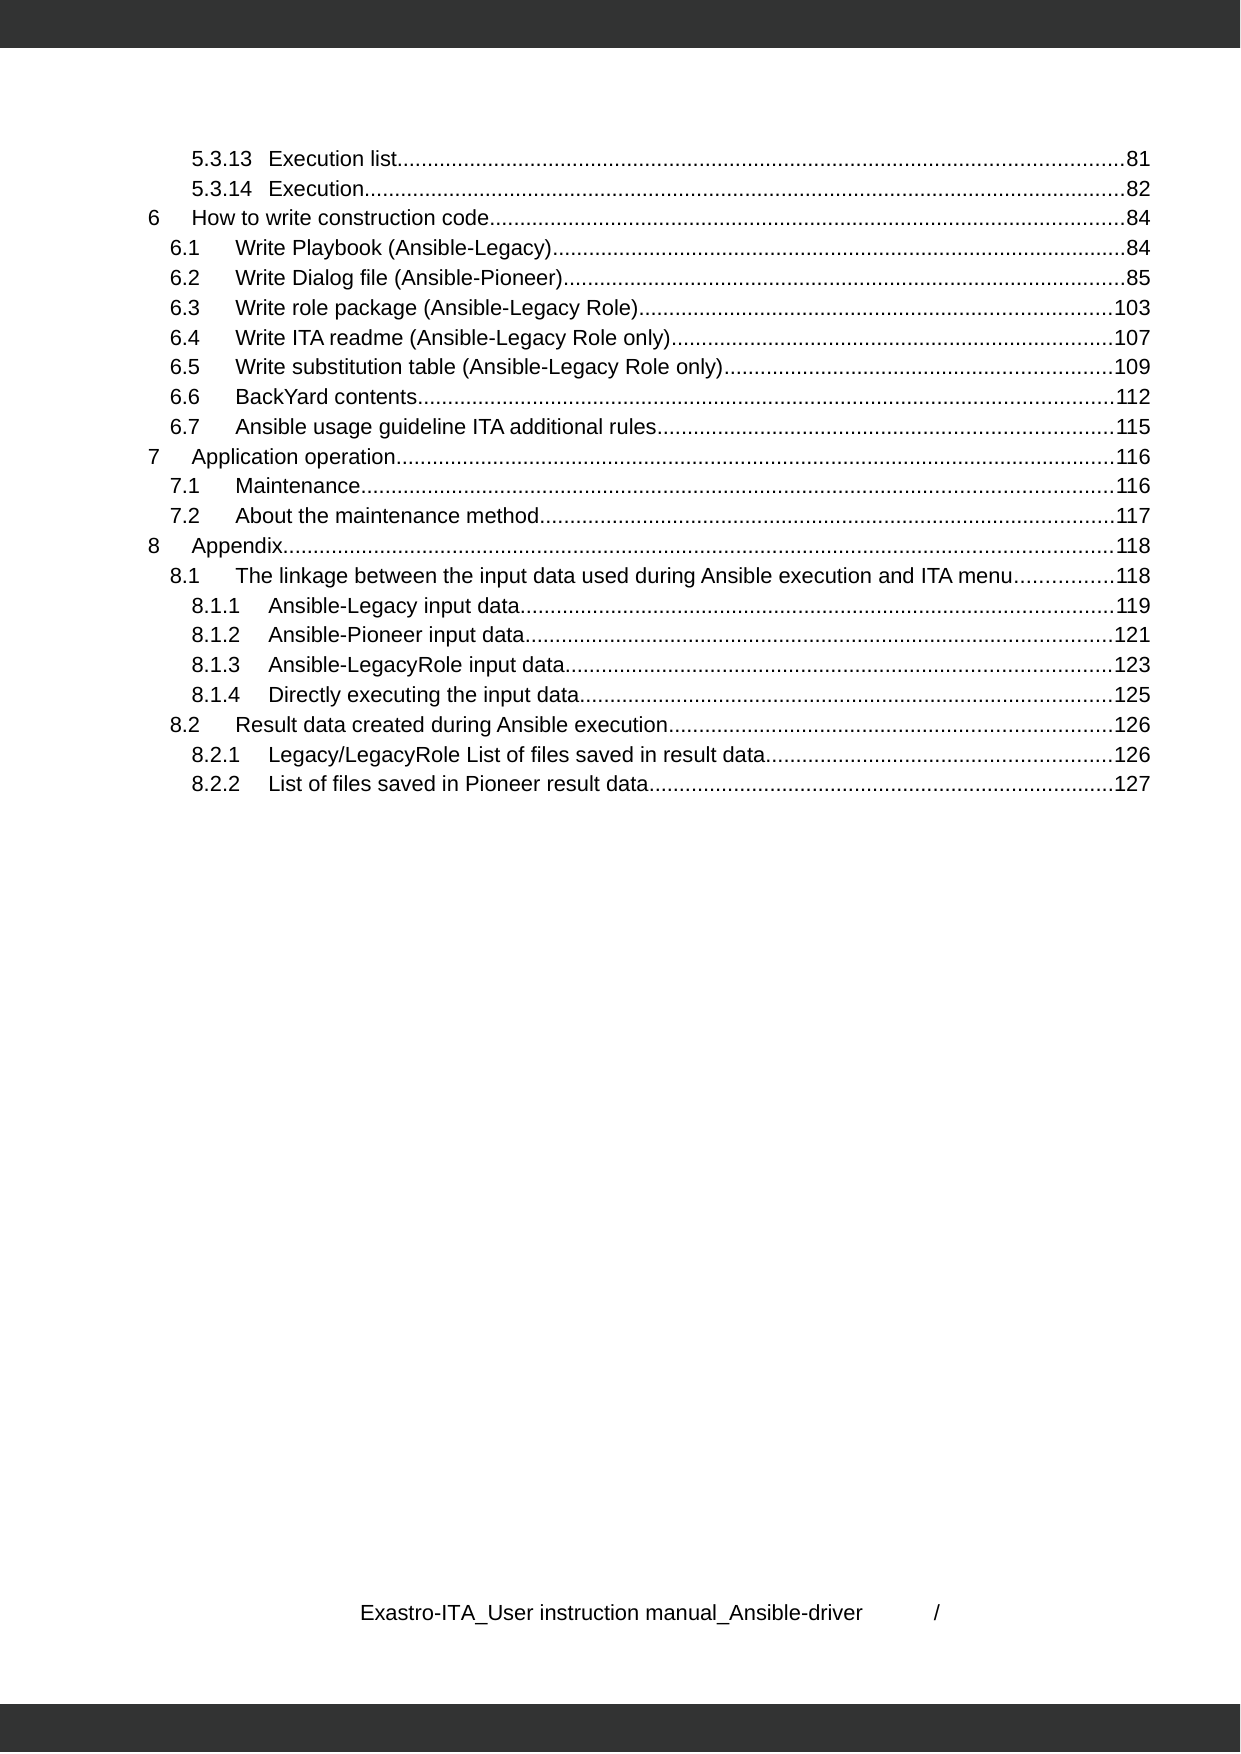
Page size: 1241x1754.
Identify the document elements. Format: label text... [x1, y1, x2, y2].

text 6 How to write construction code 84 [148, 203, 1152, 233]
text 7.2 About the maintenance method 117 [169, 501, 1152, 531]
text 5.3.13 Execution list 81 [191, 143, 1152, 173]
text 6.3 Write role package (Ansible-Legacy Role) 103 [169, 292, 1152, 322]
text 6.4 Write ITA readme (Ansible-Legacy Role only) 107 [169, 322, 1152, 352]
text 8.2.1 Legacy/LegacyRole List of files saved in result data 126 [191, 739, 1152, 769]
text 7 Application operation 116 [148, 441, 1152, 471]
text 8.1.4 Directly executing the input data 125 [191, 679, 1152, 709]
text 8.1 The linkage between the input data used during Ansible execution and ITA menu 118 [169, 560, 1152, 590]
text 5.3.14 Execution 82 [191, 173, 1152, 203]
text 8.1.2 Ansible-Pioneer input data 121 [191, 620, 1152, 650]
text 8.2 Result data created during Ansible execution 126 [169, 709, 1152, 739]
text 7.1 Maintenance 116 [169, 471, 1152, 501]
text 6.1 Write Playbook (Ansible-Legacy) 84 [169, 233, 1152, 262]
text 6.7 Ansible usage guideline ITA additional rules 115 [169, 411, 1152, 441]
picture [0, 0, 1241, 48]
text 8.1.3 Ansible-LegacyRole input data 123 [191, 650, 1152, 679]
text 8 Appendix 118 [148, 531, 1152, 560]
text 6.5 Write substitution table (Ansible-Legacy Role only) 109 [169, 352, 1152, 382]
picture [0, 1704, 1241, 1752]
text 6.6 BackYard contents 112 [169, 382, 1152, 411]
text 8.1.1 Ansible-Legacy input data 119 [191, 590, 1152, 620]
text 8.2.2 List of files saved in Pioneer result data 127 [191, 769, 1152, 799]
text 6.2 Write Dialog file (Ansible-Pioneer) 85 [169, 262, 1152, 292]
